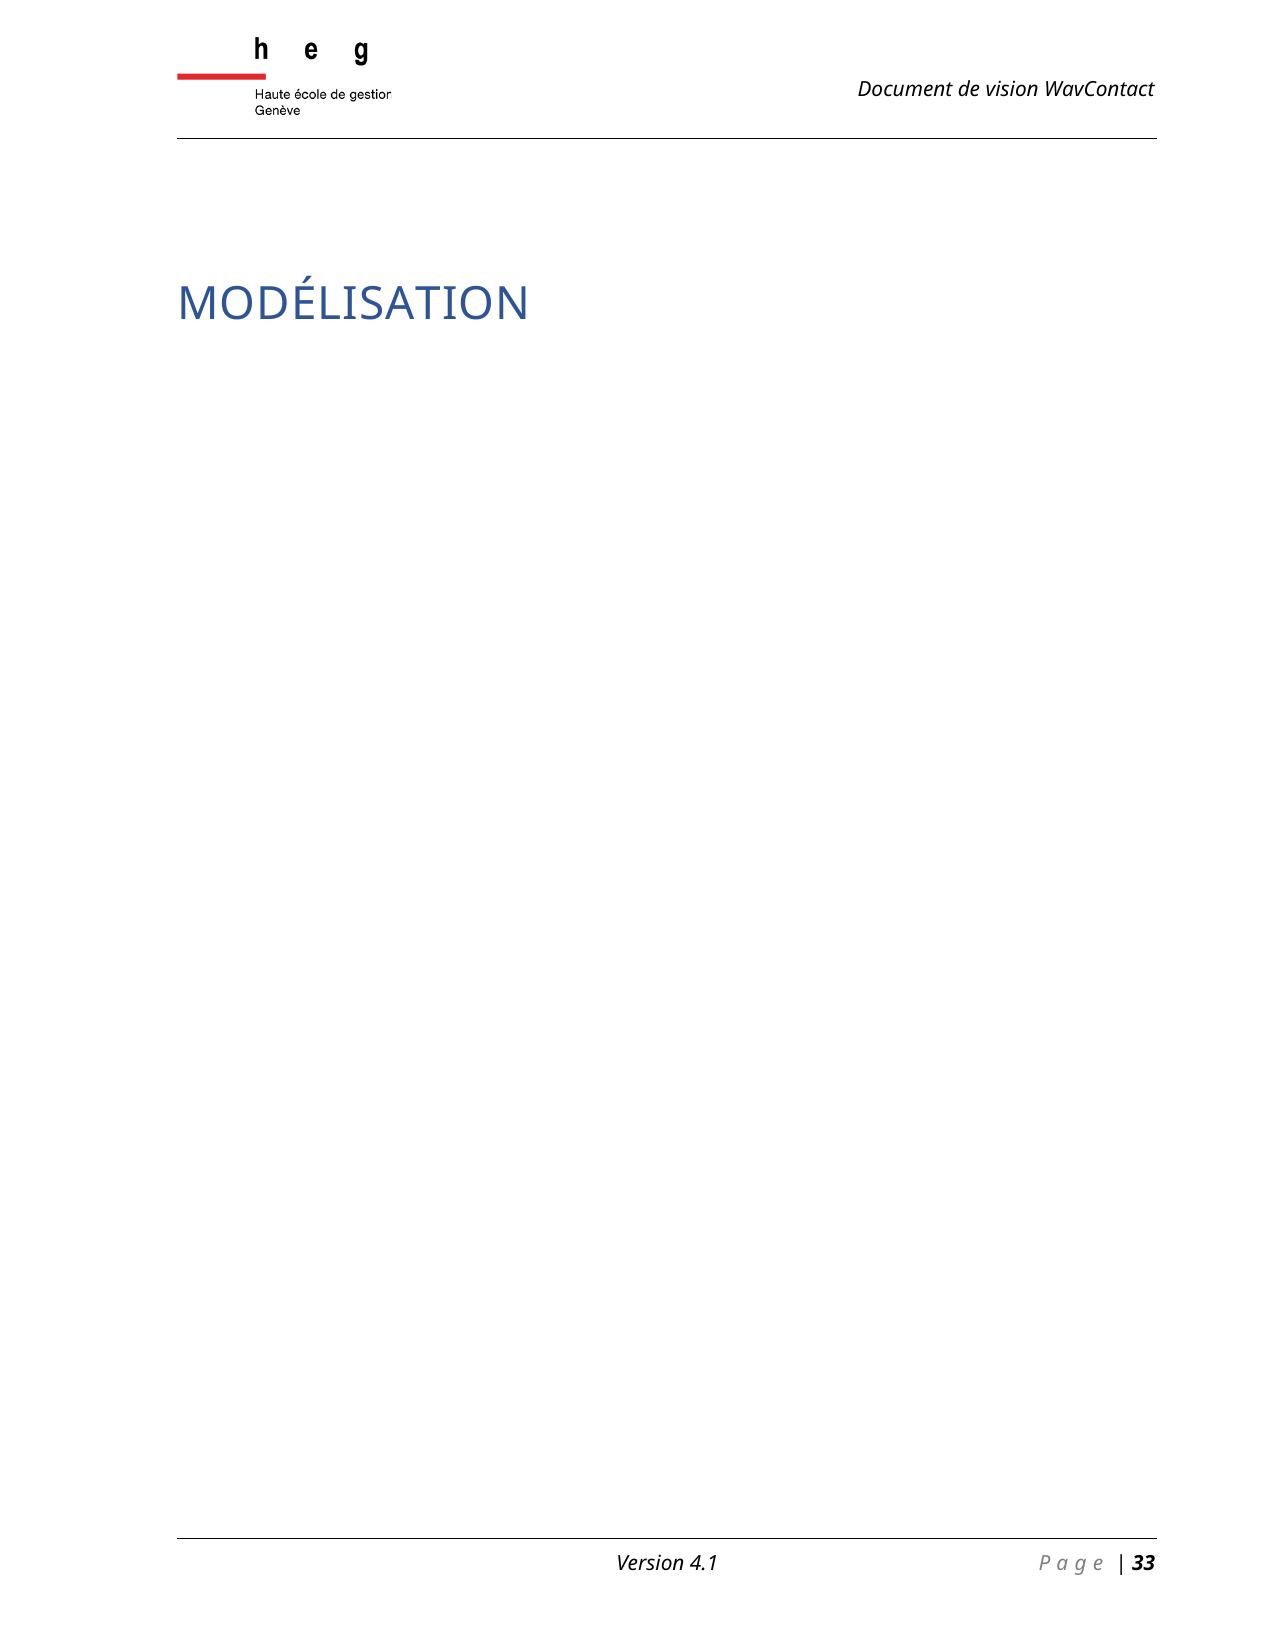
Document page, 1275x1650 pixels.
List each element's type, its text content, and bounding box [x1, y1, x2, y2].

subtitle MODÉLISATION [177, 270, 1157, 332]
picture [177, 35, 392, 116]
